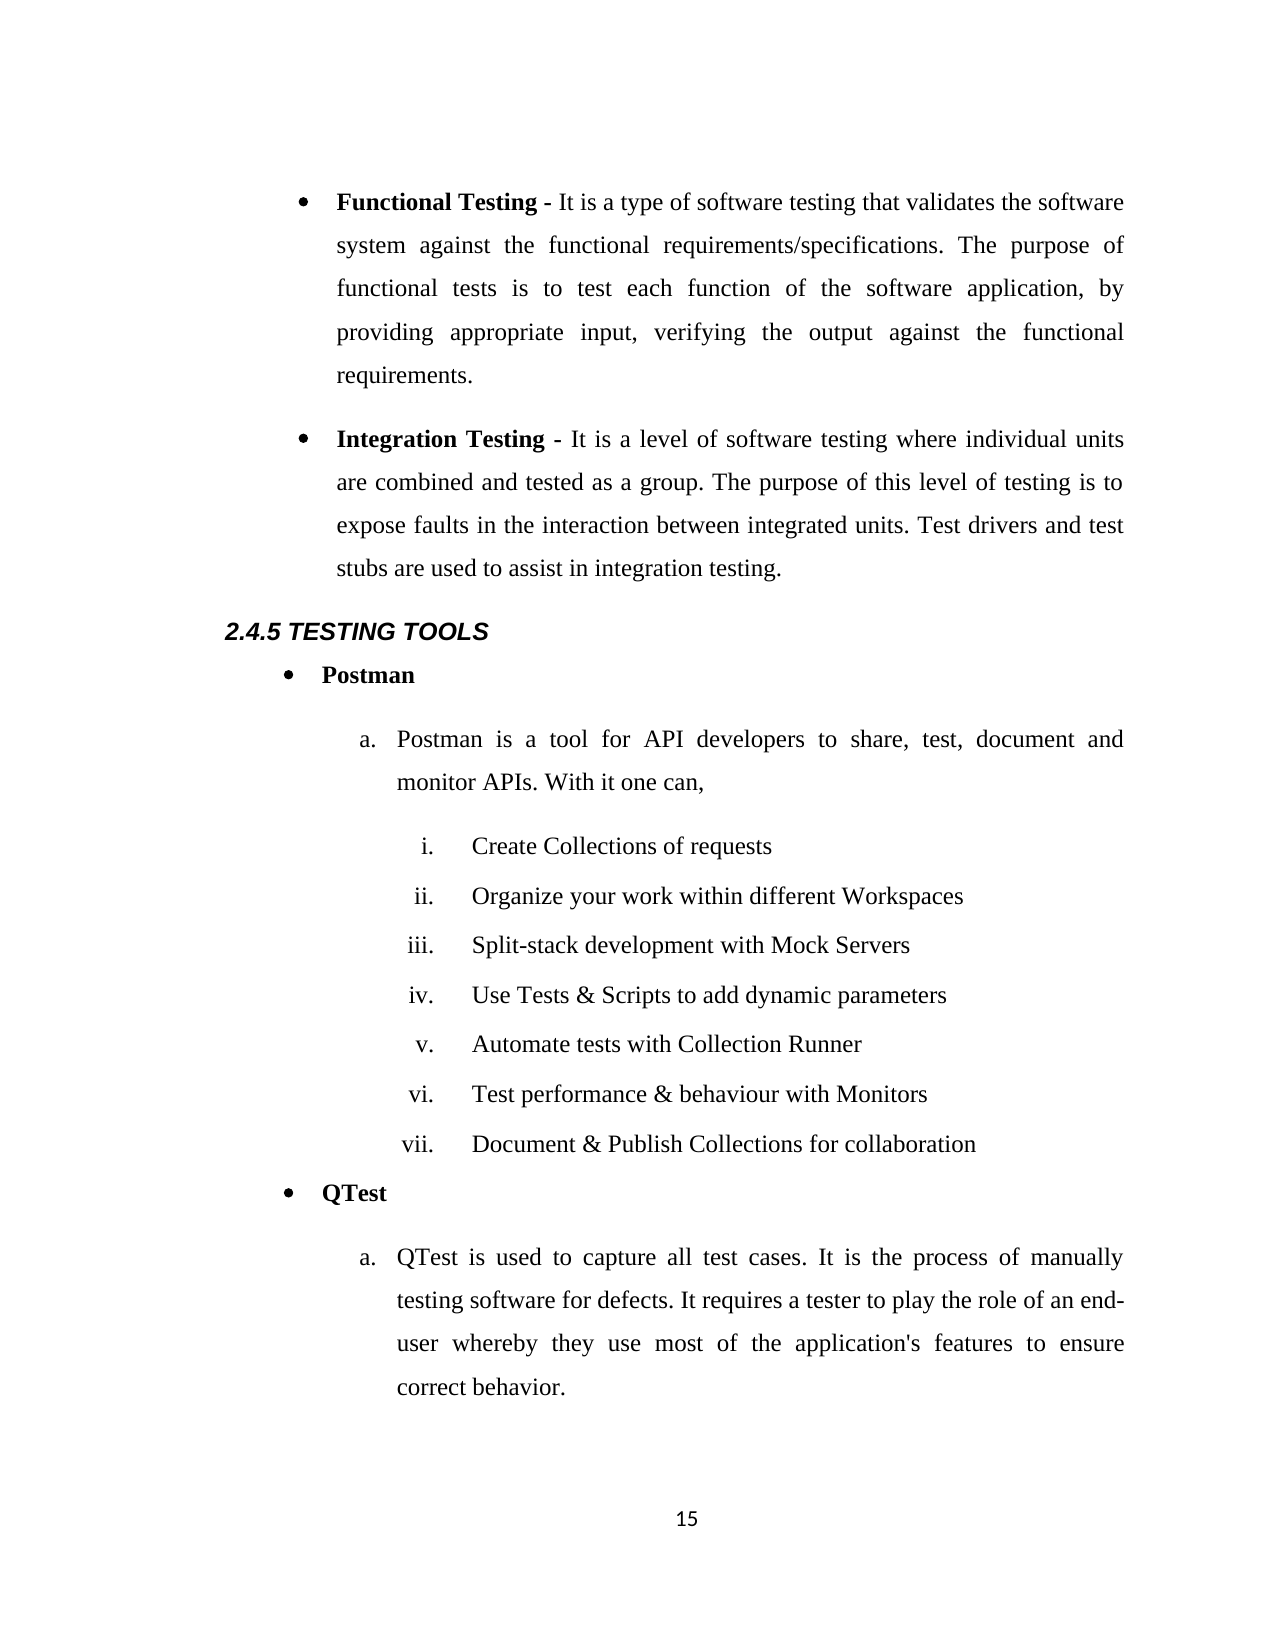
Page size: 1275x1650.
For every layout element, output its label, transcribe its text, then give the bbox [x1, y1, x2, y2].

list QTest is used to capture all test cases. It is the process of manually testing software for defects. It requires a tester to play the role of an end-user whereby they use most of the application's features to ensure correct behavior. [359, 1242, 1125, 1400]
list QTest [284, 1178, 1125, 1207]
list Integration Testing - It is a level of software testing where individual units are combined and tested as a group. The purpose of this level of testing is to expose faults in the interaction between integrated units. Test drivers and test stubs are used to assist in integration testing. [299, 424, 1125, 582]
text 2.4.5 TESTING TOOLS [225, 617, 1125, 646]
list Create Collections of requests [434, 831, 1125, 860]
list Postman is a tool for API developers to share, test, document and monitor APIs. With it one can, [359, 724, 1125, 796]
list Split-stack development with Mock Servers [434, 930, 1125, 959]
list Document & Publish Collections for collaboration [434, 1129, 1125, 1157]
list Functional Testing - It is a type of software testing that validates the software system against the functional requirements/specifications. The purpose of functional tests is to test each function of the software application, by providing appropriate input, verifying the output against the functional requirements. [299, 187, 1125, 388]
list Organize your work within different Workspaces [434, 881, 1125, 909]
list Use Tests & Scripts to add dynamic parameters [434, 980, 1125, 1009]
list Automate tests with Collection Runner [434, 1029, 1125, 1058]
list Postman [284, 660, 1125, 689]
list Test performance & behaviour with Monitors [434, 1079, 1125, 1108]
